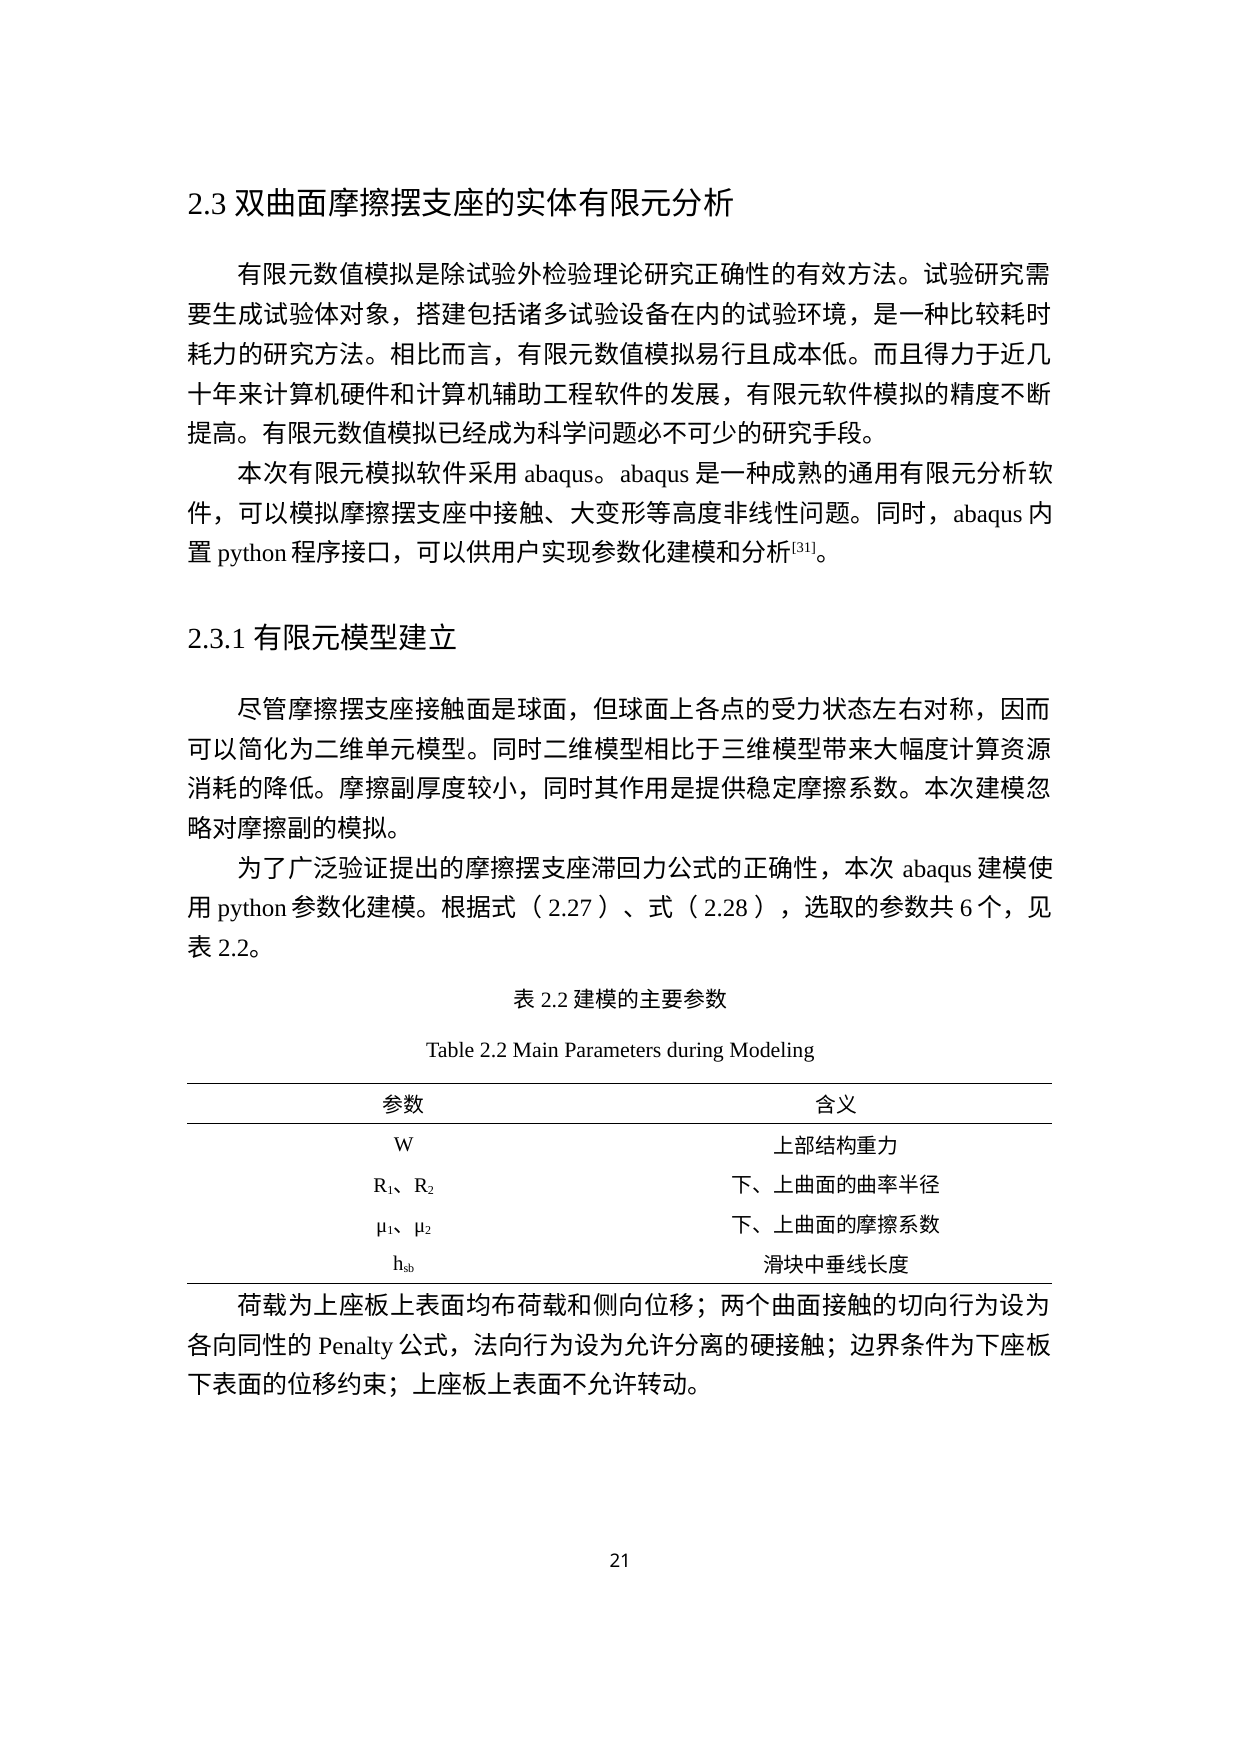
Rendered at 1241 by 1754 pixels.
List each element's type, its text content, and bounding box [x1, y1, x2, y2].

text 尽管摩擦摆支座接触面是球面，但球面上各点的受力状态左右对称，因而可以简化为二维单元模型。同时二维模型相比于三维模型带来大幅度计算资源消耗的降低。摩擦副厚度较小，同时其作用是提供稳定摩擦系数。本次建模忽略对摩擦副的模拟。 [187, 688, 1053, 846]
table_header 含义 [620, 1084, 1052, 1123]
table_cell 上部结构重力 [620, 1124, 1052, 1164]
table_cell 下、上曲面的摩擦系数 [620, 1204, 1052, 1243]
table_cell hsb [187, 1243, 619, 1283]
text 为了广泛验证提出的摩擦摆支座滞回力公式的正确性，本次abaqus建模使用python参数化建模。根据式（ 2.27 ）、式（ 2.28 ），选取的参数共6个，见表 2.2。 [187, 846, 1053, 966]
subtitle 有限元模型建立 [187, 596, 1053, 675]
text 荷载为上座板上表面均布荷载和侧向位移；两个曲面接触的切向行为设为各向同性的Penalty公式，法向行为设为允许分离的硬接触；边界条件为下座板下表面的位移约束；上座板上表面不允许转动。 [187, 1284, 1053, 1403]
text 有限元数值模拟是除试验外检验理论研究正确性的有效方法。试验研究需要生成试验体对象，搭建包括诸多试验设备在内的试验环境，是一种比较耗时耗力的研究方法。相比而言，有限元数值模拟易行且成本低。而且得力于近几十年来计算机硬件和计算机辅助工程软件的发展，有限元软件模拟的精度不断提高。有限元数值模拟已经成为科学问题必不可少的研究手段。 [187, 253, 1053, 452]
table_cell W [187, 1124, 619, 1164]
table_header 参数 [187, 1084, 619, 1123]
text 表 2.2 建模的主要参数 [187, 978, 1053, 1018]
subtitle 双曲面摩擦摆支座的实体有限元分析 [187, 161, 1053, 241]
table_cell μ1、μ2 [187, 1204, 619, 1243]
table_cell R1、R2 [187, 1164, 619, 1203]
table_cell 滑块中垂线长度 [620, 1243, 1052, 1283]
text 本次有限元模拟软件采用abaqus。abaqus是一种成熟的通用有限元分析软件，可以模拟摩擦摆支座中接触、大变形等高度非线性问题。同时，abaqus内置python程序接口，可以供用户实现参数化建模和分析[31]。 [187, 452, 1053, 571]
table_cell 下、上曲面的曲率半径 [620, 1164, 1052, 1203]
